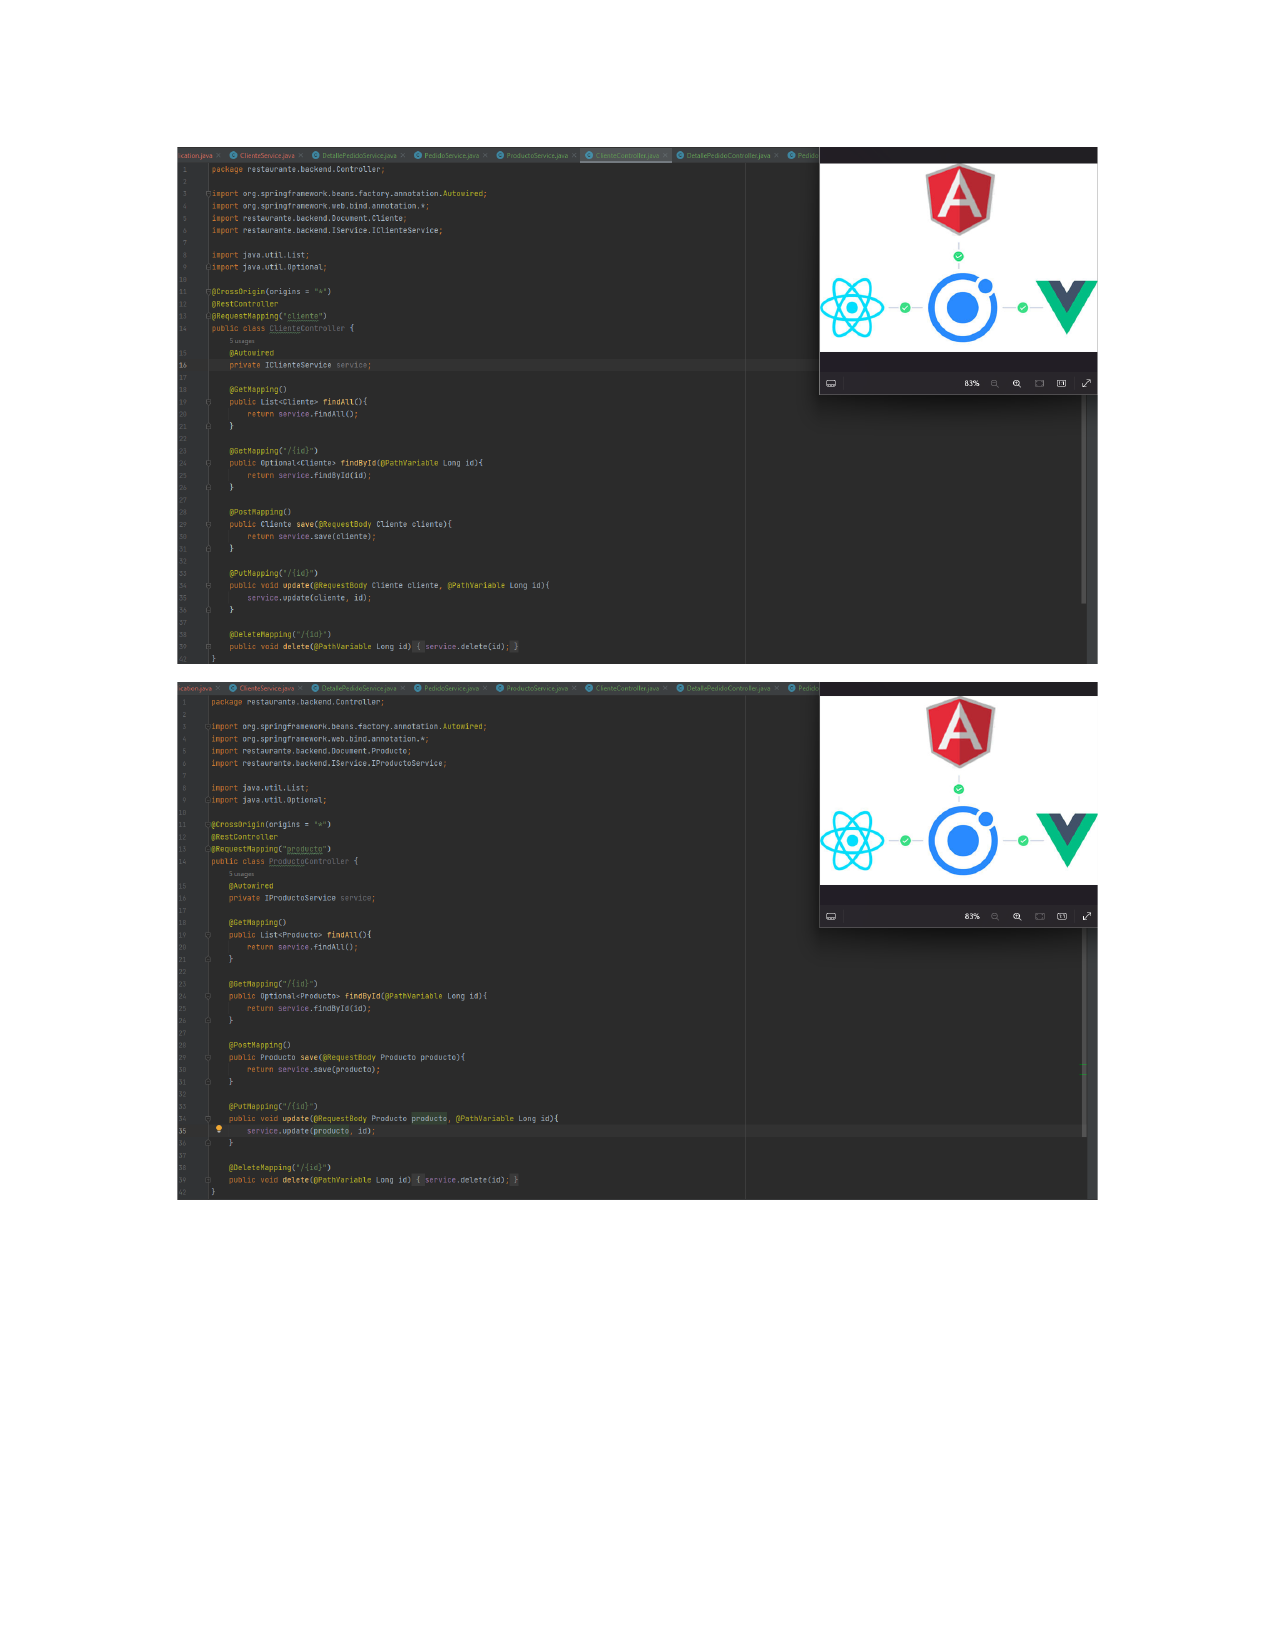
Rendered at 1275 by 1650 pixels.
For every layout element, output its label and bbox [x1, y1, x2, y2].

picture [177, 147, 1098, 664]
picture [177, 682, 1098, 1200]
